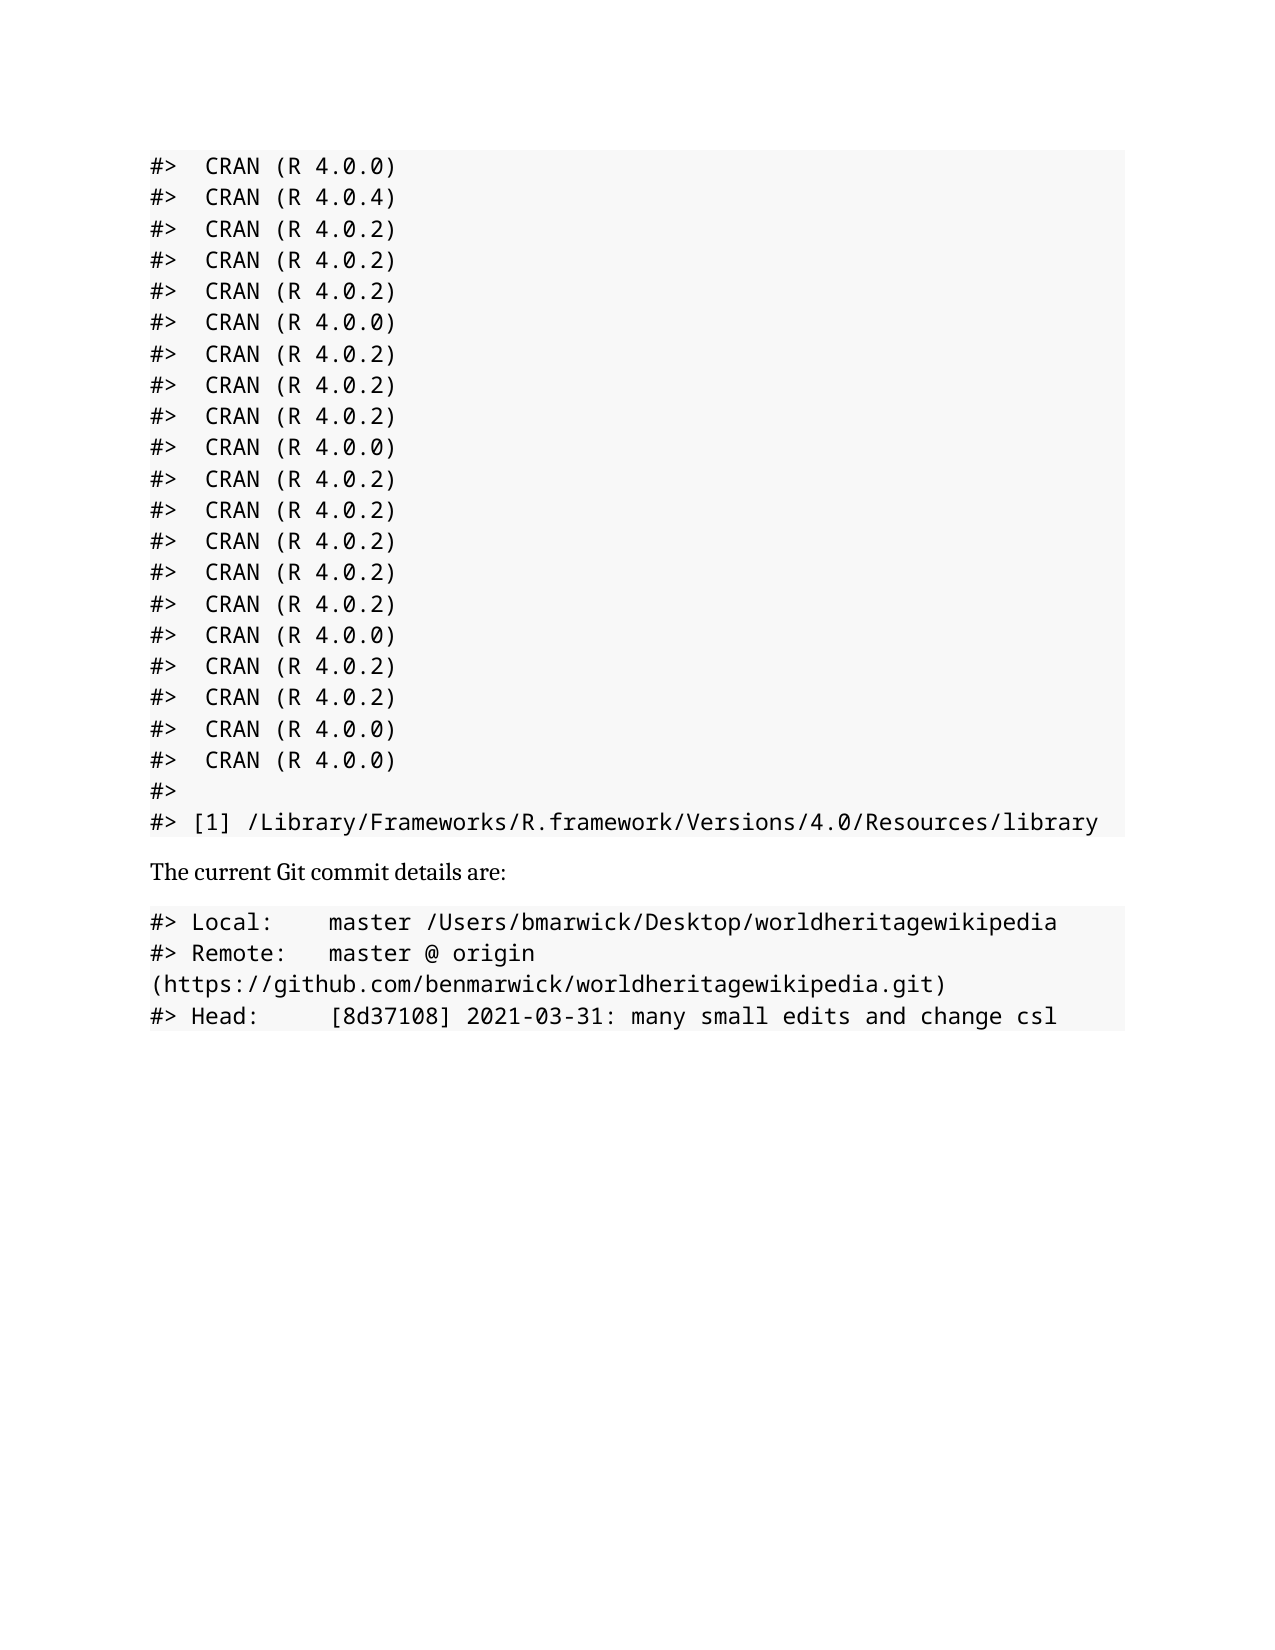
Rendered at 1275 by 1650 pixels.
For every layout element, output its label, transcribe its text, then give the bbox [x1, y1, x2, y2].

text The current Git commit details are: [150, 858, 1125, 887]
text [150, 150, 1125, 837]
text #> Local: master /Users/bmarwick/Desktop/worldheritagewikipedia #> Remote: master @ origin (https://github.com/benmarwick/worldheritagewikipedia.git) #> Head: [8d37108] 2021-03-31: many small edits and change csl [150, 906, 1125, 1031]
